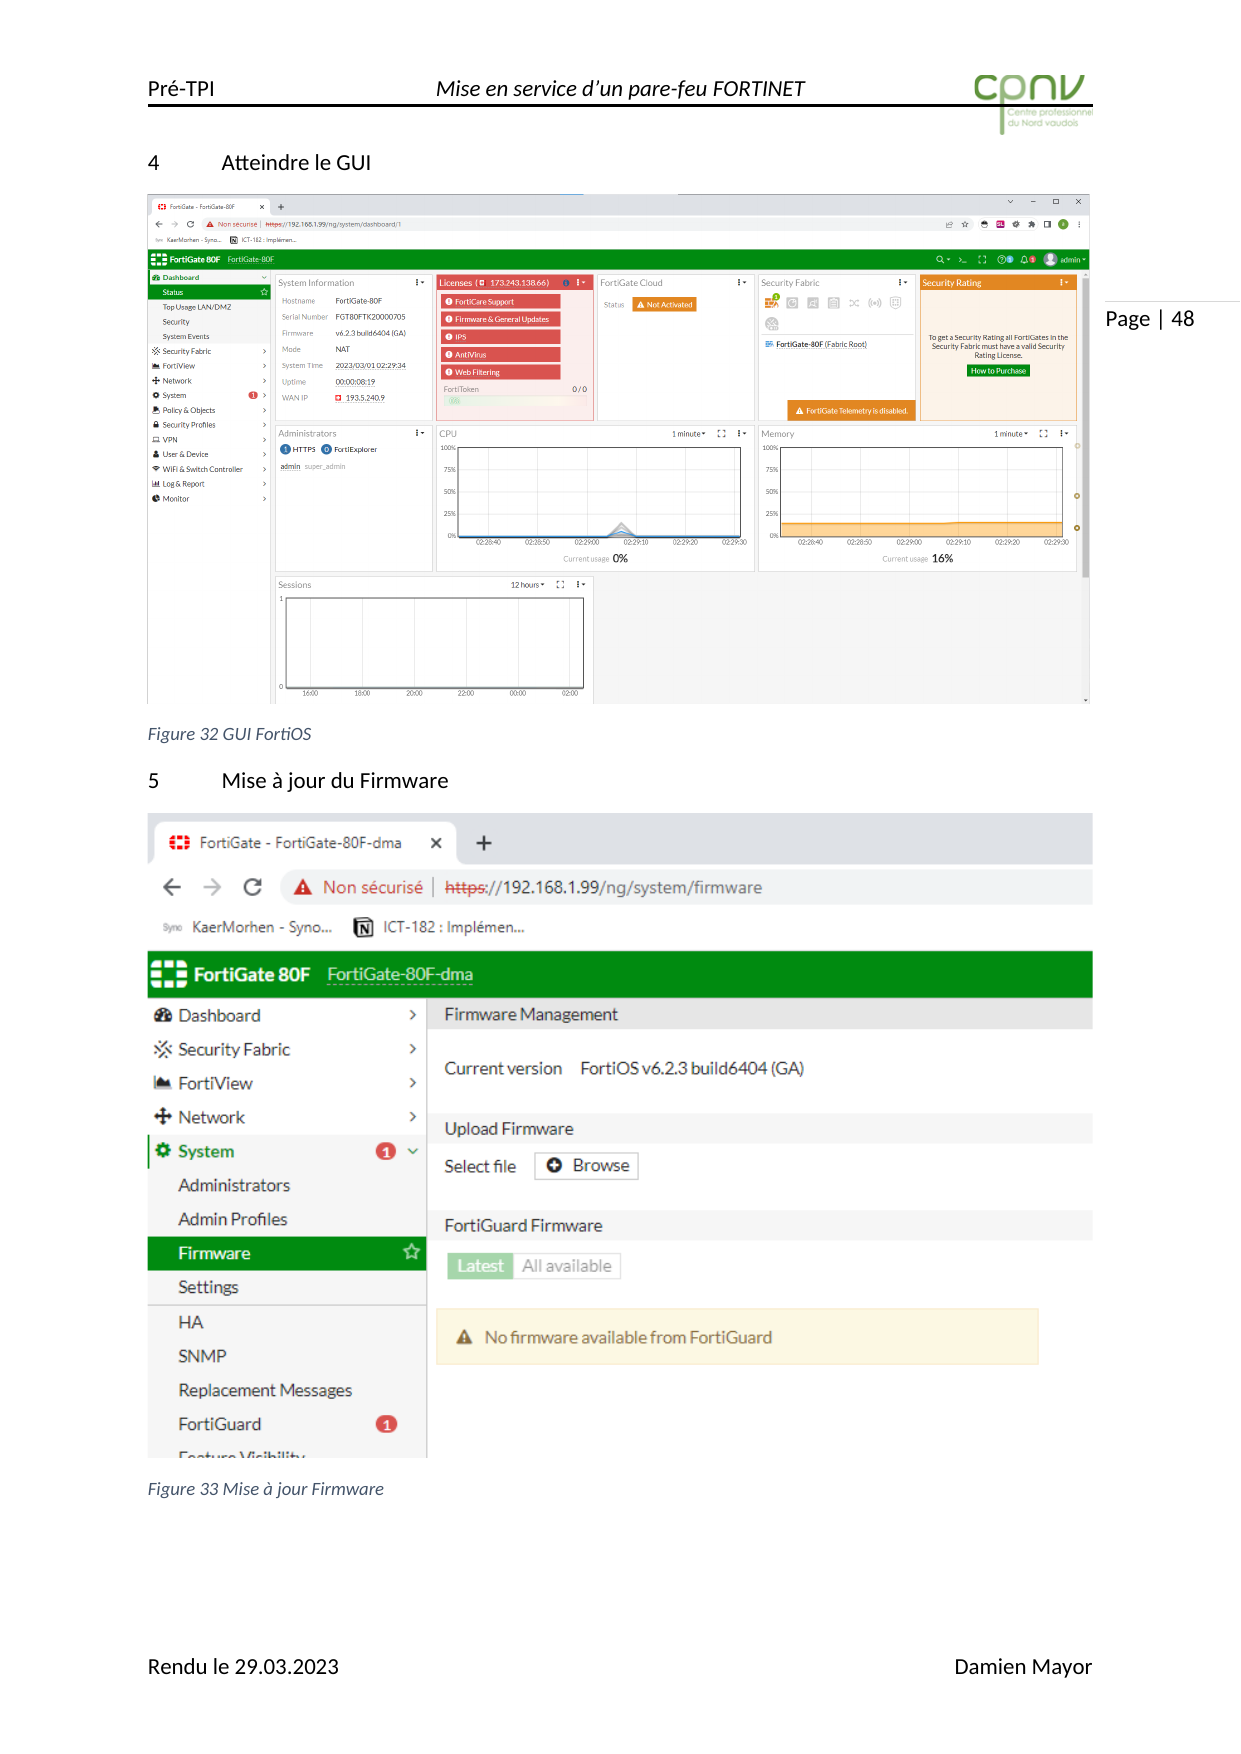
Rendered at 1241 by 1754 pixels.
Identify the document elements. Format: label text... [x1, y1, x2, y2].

picture [147, 813, 1093, 1458]
picture [147, 194, 1090, 704]
text 5 Mise à jour du Firmware [148, 766, 1093, 794]
text 4 Atteindre le GUI [148, 148, 1093, 176]
